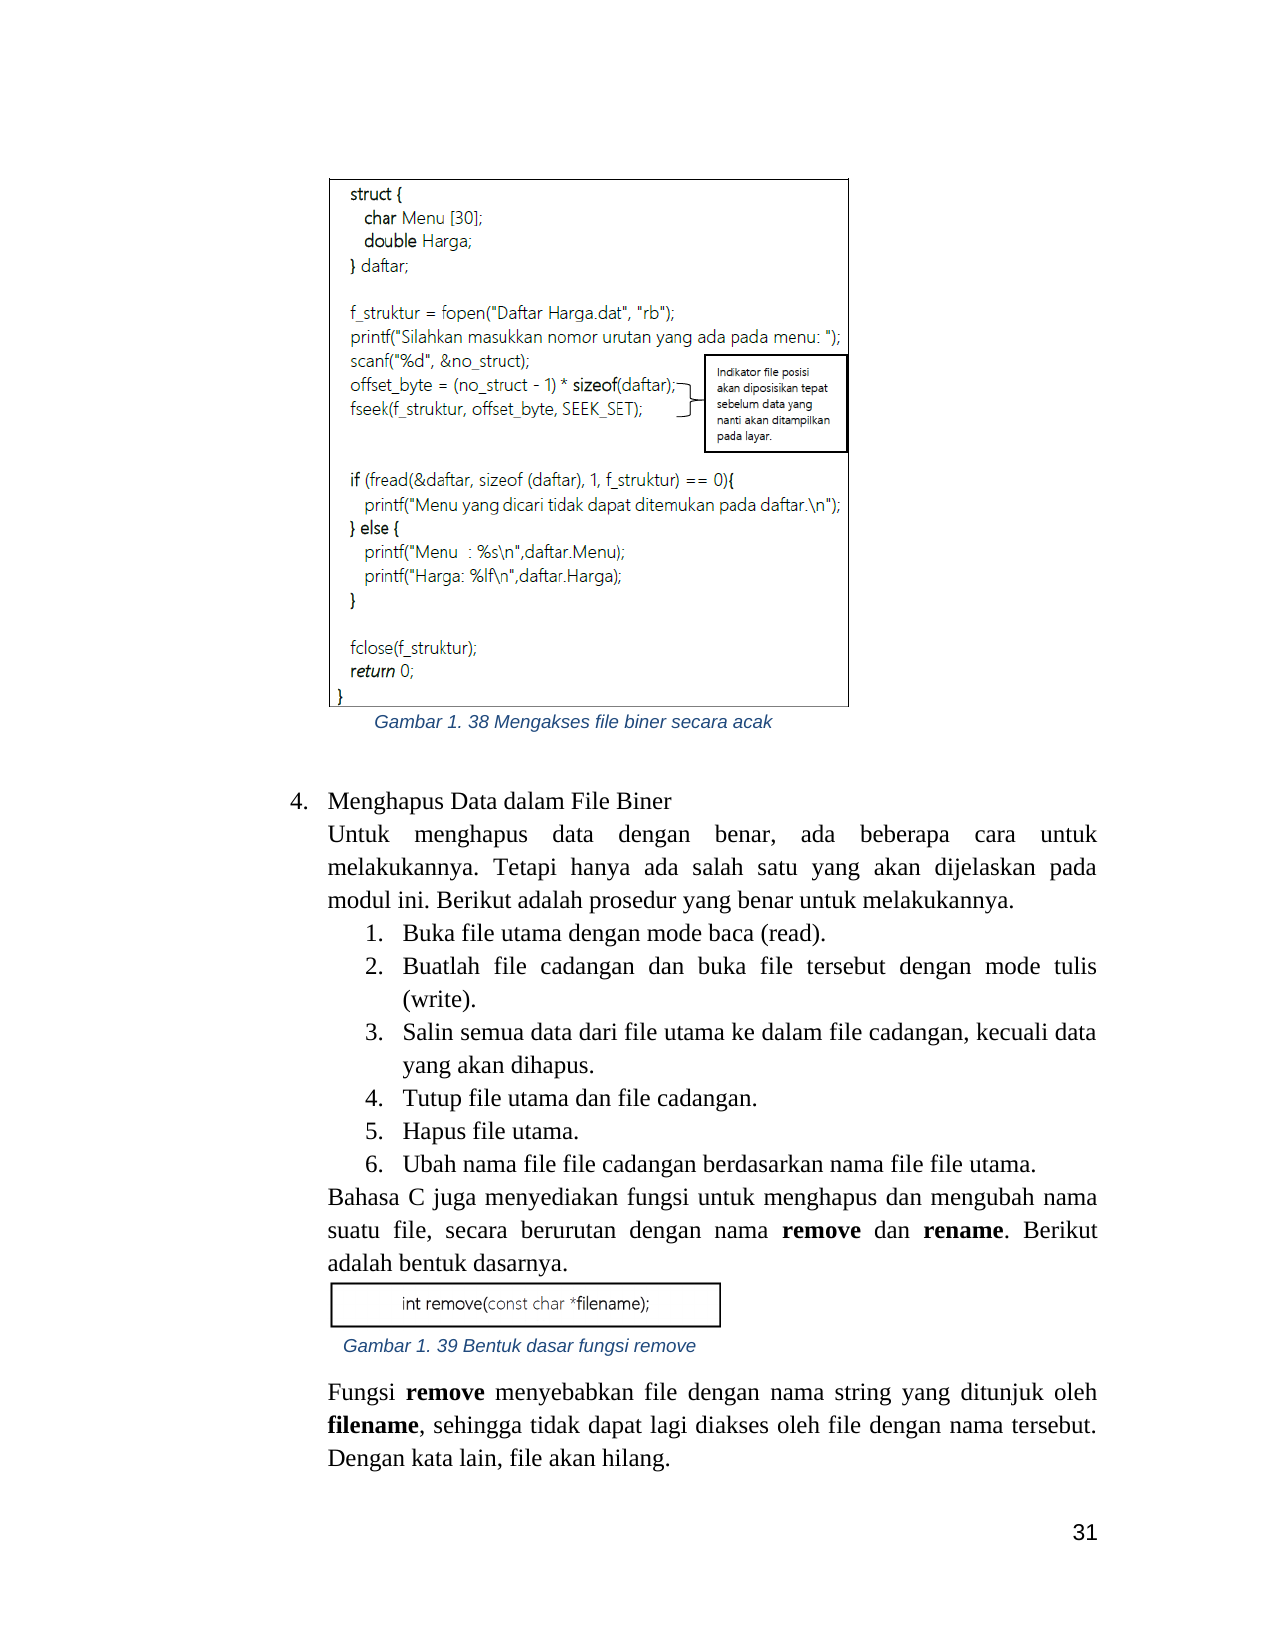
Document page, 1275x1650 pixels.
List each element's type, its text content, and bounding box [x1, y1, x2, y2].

text Bahasa C juga menyediakan fungsi untuk menghapus dan mengubah nama suatu file, secara berurutan dengan nama remove dan rename. Berikut adalah bentuk dasarnya. [327, 1182, 1098, 1277]
list Buatlah file cadangan dan buka file tersebut dengan mode tulis (write). [365, 951, 1098, 1013]
list Salin semua data dari file utama ke dalam file cadangan, kecuali data yang akan dihapus. [365, 1017, 1098, 1079]
list Tutup file utama dan file cadangan. [365, 1083, 1098, 1112]
text Untuk menghapus data dengan benar, ada beberapa cara untuk melakukannya. Tetapi hanya ada salah satu yang akan dijelaskan pada modul ini. Berikut adalah prosedur yang benar untuk melakukannya. [327, 819, 1098, 914]
list Menghapus Data dalam File Biner [290, 786, 1098, 815]
text Fungsi remove menyebabkan file dengan nama string yang ditunjuk oleh filename, sehingga tidak dapat lagi diakses oleh file dengan nama tersebut. Dengan kata lain, file akan hilang. [327, 1377, 1098, 1472]
list Hapus file utama. [365, 1116, 1098, 1145]
picture [327, 1281, 725, 1331]
list Buka file utama dengan mode baca (read). [365, 918, 1098, 947]
picture [327, 177, 850, 707]
list Ubah nama file file cadangan berdasarkan nama file file utama. [365, 1149, 1098, 1178]
